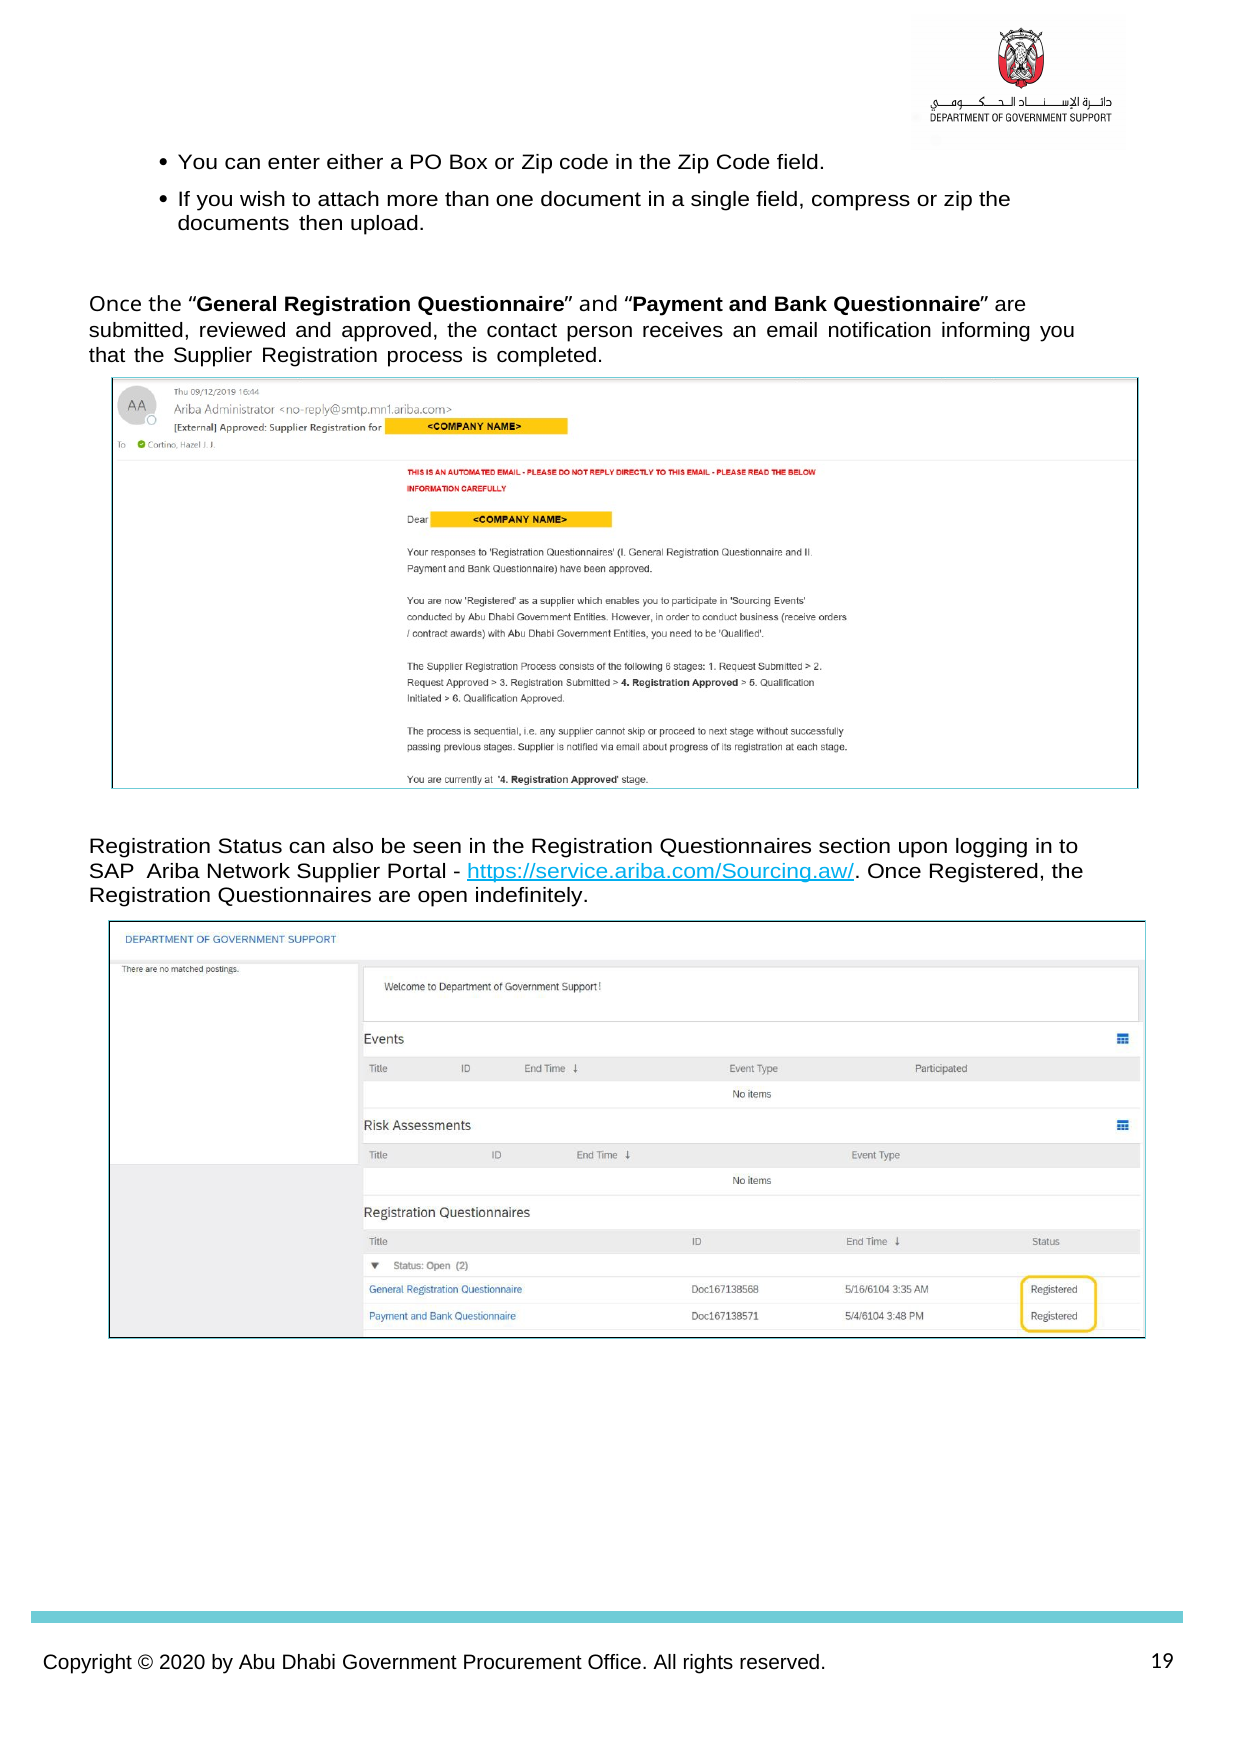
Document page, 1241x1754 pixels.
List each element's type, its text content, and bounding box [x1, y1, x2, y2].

picture [110, 922, 1145, 1337]
text Registration Status can also be seen in the Registration Questionnaires section upon logging in to SAP Ariba Network Supplier Portal - https://service.ariba.com/Sourcing.aw/. Once Registered, the Registration Questionnaires are open indefinitely. [89, 834, 1110, 907]
picture [911, 14, 1126, 150]
text Once the “General Registration Questionnaire” and “Payment and Bank Questionnaire” are submitted, reviewed and approved, the contact person receives an email notification informing you that the Supplier Registration process is completed. [89, 289, 1087, 366]
picture [113, 378, 1137, 788]
list If you wish to attach more than one document in a single field, compress or zip the documents then upload. [159, 187, 1119, 235]
list You can enter either a PO Box or Zip code in the Zip Code field. [159, 150, 1194, 174]
